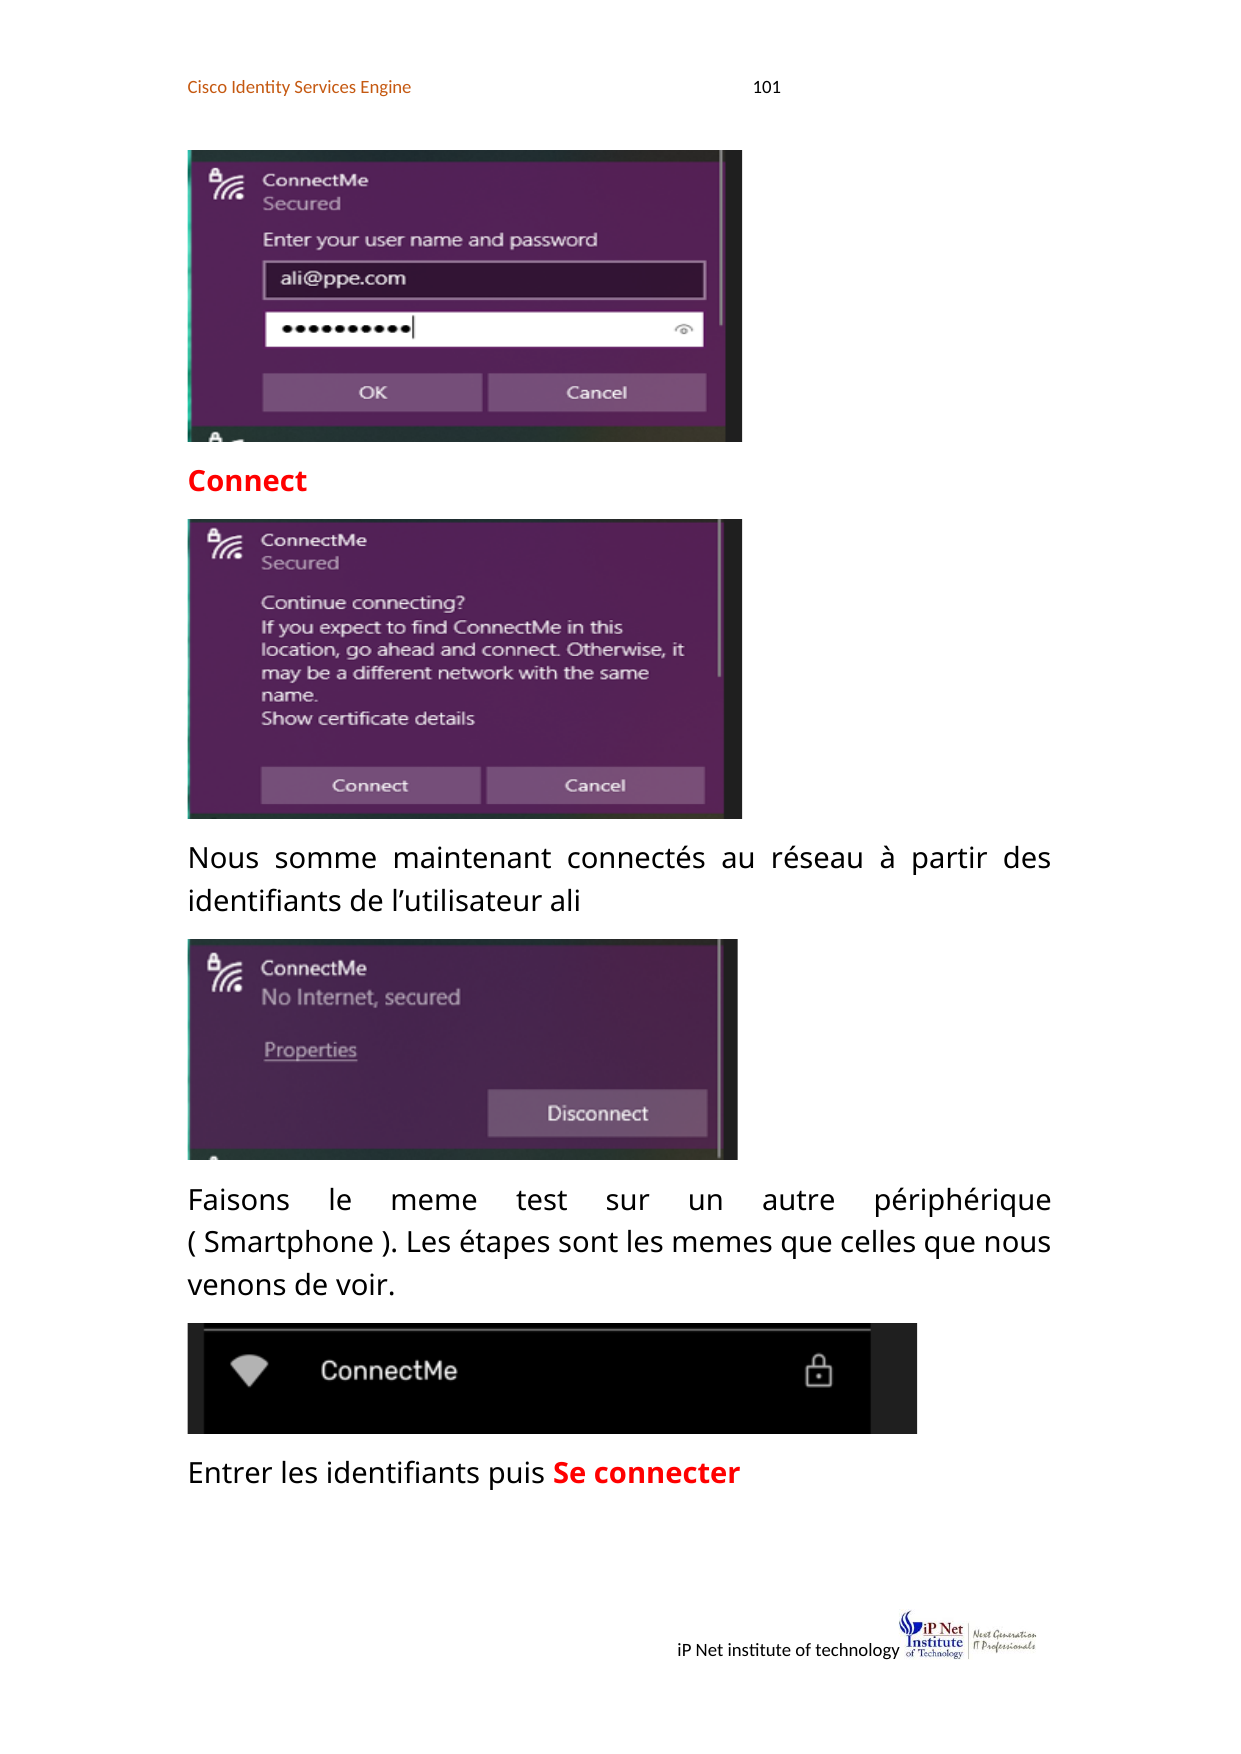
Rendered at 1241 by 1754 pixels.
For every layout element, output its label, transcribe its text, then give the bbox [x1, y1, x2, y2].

picture [187, 150, 743, 442]
picture [187, 939, 738, 1160]
list Nous somme maintenant connectés au réseau à partir des identifiants de l’utilisateur ali [187, 837, 1053, 920]
picture [898, 1609, 1037, 1660]
list Faisons le meme test sur un autre périphérique ( Smartphone ). Les étapes sont les memes que celles que nous venons de voir. [187, 1179, 1053, 1304]
picture [187, 1323, 918, 1434]
picture [187, 519, 743, 819]
list Connect [187, 460, 1053, 500]
list Entrer les identifiants puis Se connecter [187, 1452, 1053, 1492]
